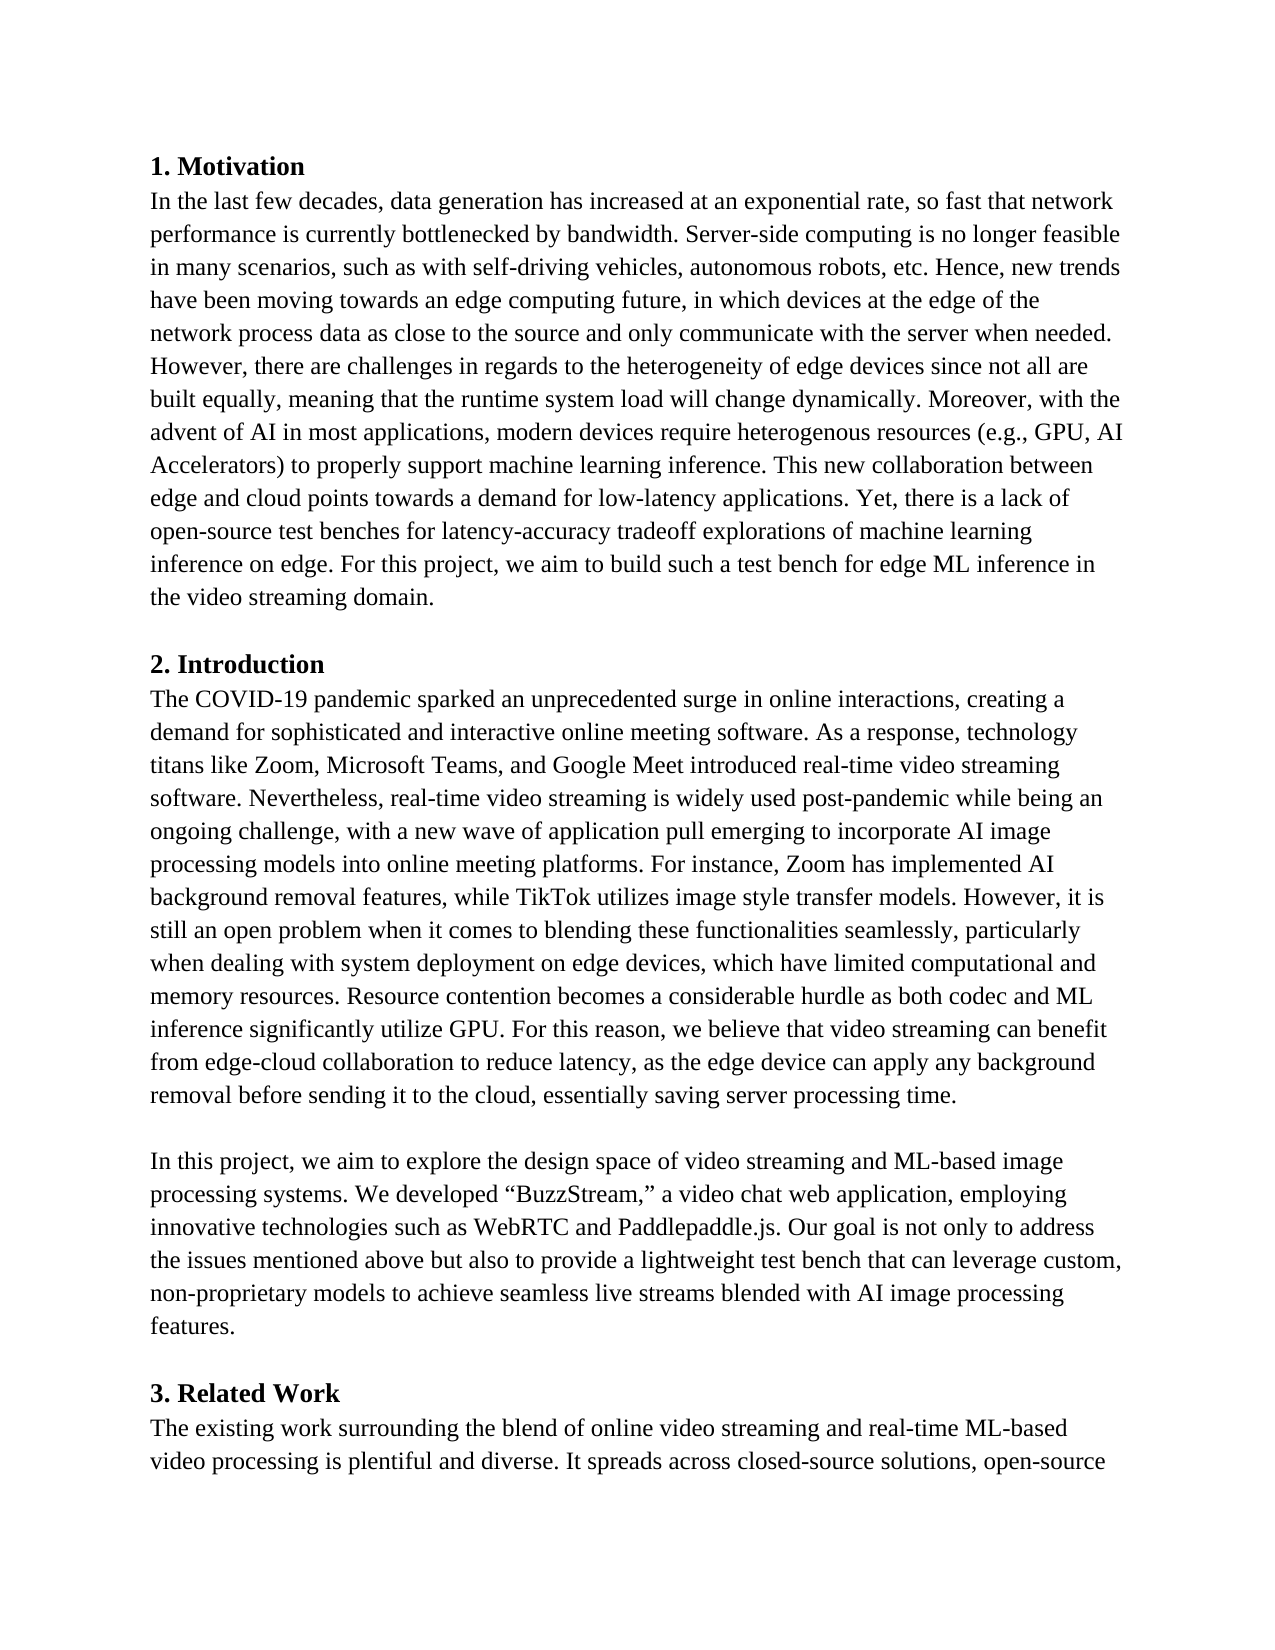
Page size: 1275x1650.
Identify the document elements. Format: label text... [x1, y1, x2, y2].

subtitle 2. Introduction [150, 648, 1125, 679]
subtitle 3. Related Work [150, 1377, 1125, 1408]
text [150, 1413, 1125, 1475]
text In this project, we aim to explore the design space of video streaming and ML-based image processing systems. We developed “BuzzStream,” a video chat web application, employing innovative technologies such as WebRTC and Paddlepaddle.js. Our goal is not only to address the issues mentioned above but also to provide a lightweight test bench that can leverage custom, non-proprietary models to achieve seamless live streams blended with AI image processing features. [150, 1146, 1125, 1340]
text The COVID-19 pandemic sparked an unprecedented surge in online interactions, creating a demand for sophisticated and interactive online meeting software. As a response, technology titans like Zoom, Microsoft Teams, and Google Meet introduced real-time video streaming software. Nevertheless, real-time video streaming is widely used post-pandemic while being an ongoing challenge, with a new wave of application pull emerging to incorporate AI image processing models into online meeting platforms. For instance, Zoom has implemented AI background removal features, while TikTok utilizes image style transfer models. However, it is still an open problem when it comes to blending these functionalities seamlessly, particularly when dealing with system deployment on edge devices, which have limited computational and memory resources. Resource contention becomes a considerable hurdle as both codec and ML inference significantly utilize GPU. For this reason, we believe that video streaming can benefit from edge-cloud collaboration to reduce latency, as the edge device can apply any background removal before sending it to the cloud, essentially saving server processing time. [150, 684, 1125, 1109]
subtitle 1. Motivation [150, 150, 1125, 181]
text In the last few decades, data generation has increased at an exponential rate, so fast that network performance is currently bottlenecked by bandwidth. Server-side computing is no longer feasible in many scenarios, such as with self-driving vehicles, autonomous robots, etc. Hence, new trends have been moving towards an edge computing future, in which devices at the edge of the network process data as close to the source and only communicate with the server when needed. However, there are challenges in regards to the heterogeneity of edge devices since not all are built equally, meaning that the runtime system load will change dynamically. Moreover, with the advent of AI in most applications, modern devices require heterogenous resources (e.g., GPU, AI Accelerators) to properly support machine learning inference. This new collaboration between edge and cloud points towards a demand for low-latency applications. Yet, there is a lack of open-source test benches for latency-accuracy tradeoff explorations of machine learning inference on edge. For this project, we aim to build such a test bench for edge ML inference in the video streaming domain. [150, 186, 1125, 611]
